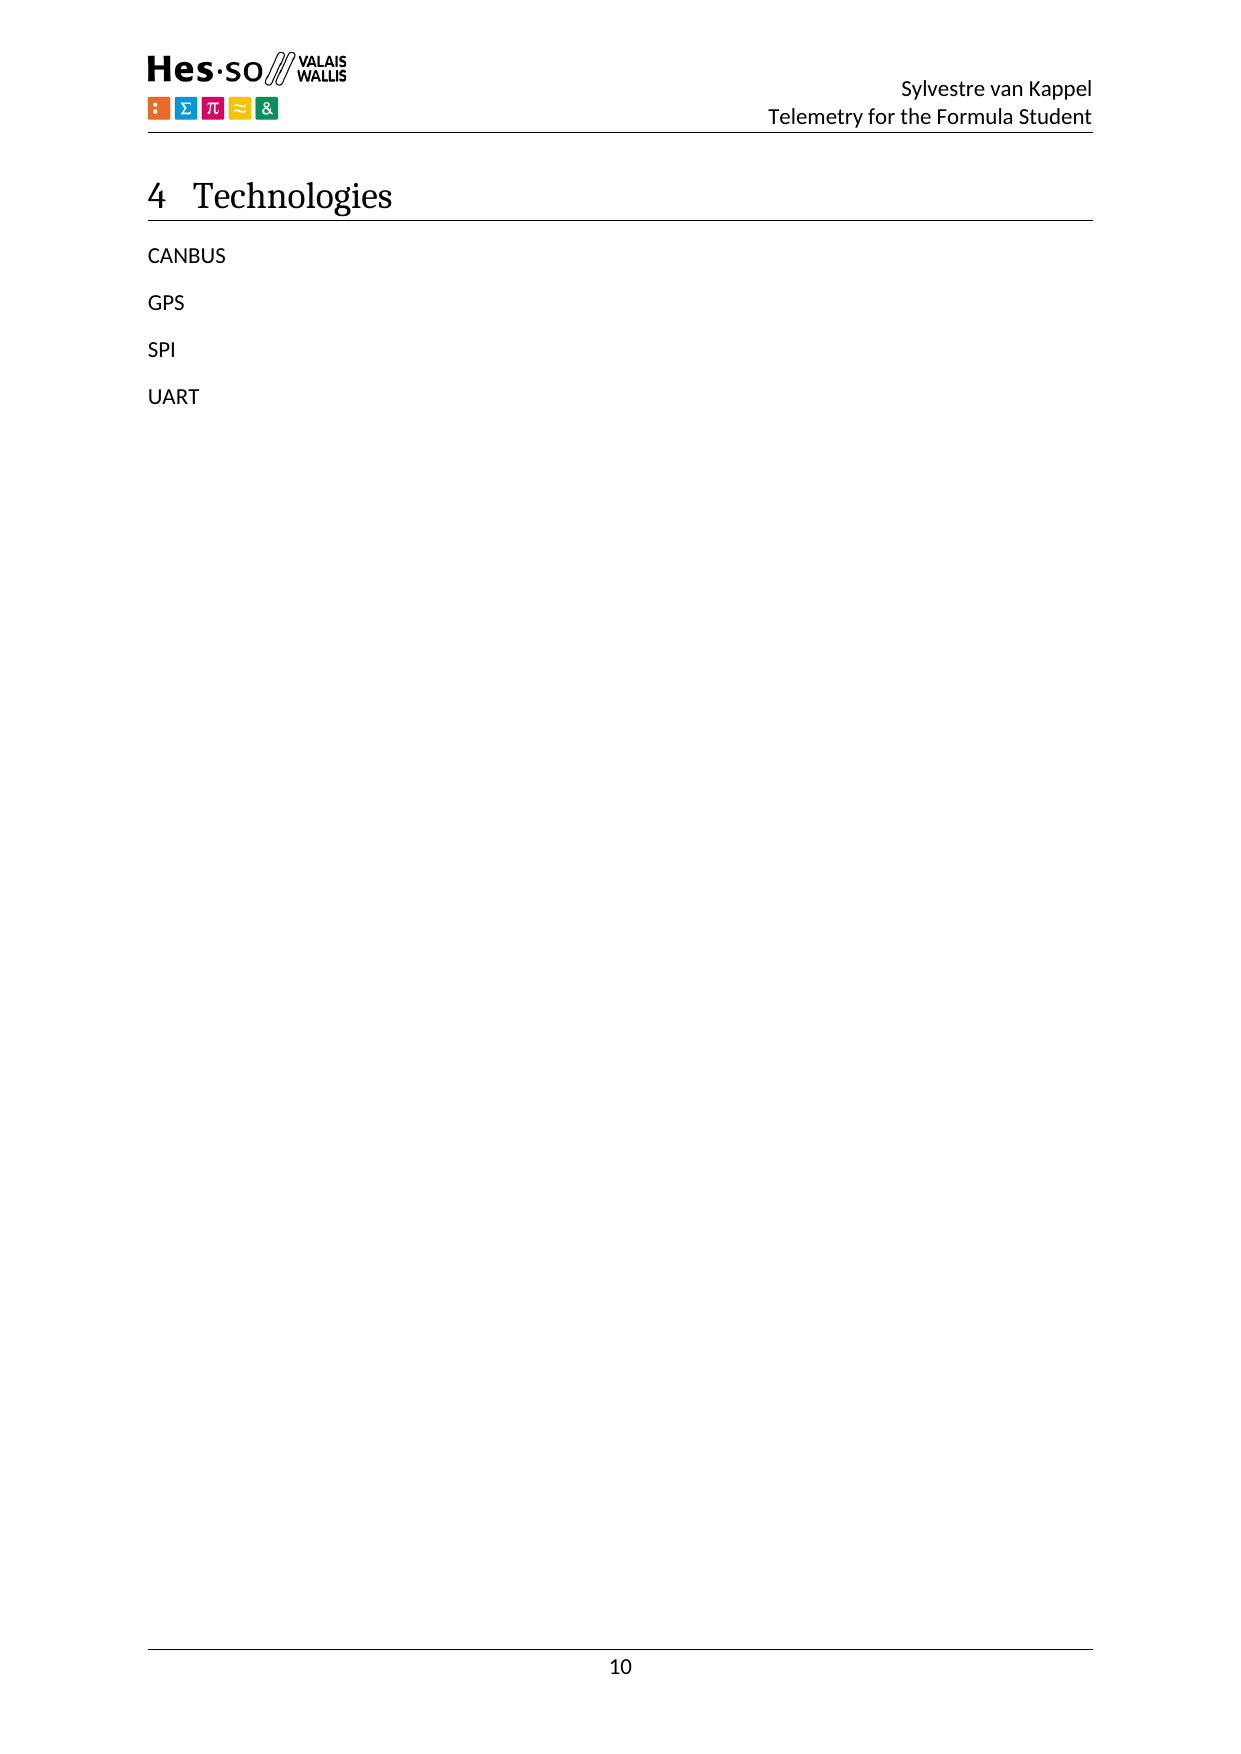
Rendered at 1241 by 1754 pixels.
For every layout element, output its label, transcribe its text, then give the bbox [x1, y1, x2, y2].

picture [147, 52, 347, 120]
text UART [148, 382, 1093, 410]
text GPS [148, 288, 1093, 316]
text SPI [148, 335, 1093, 363]
subtitle Technologies [148, 175, 1093, 220]
text CANBUS [148, 241, 1093, 269]
